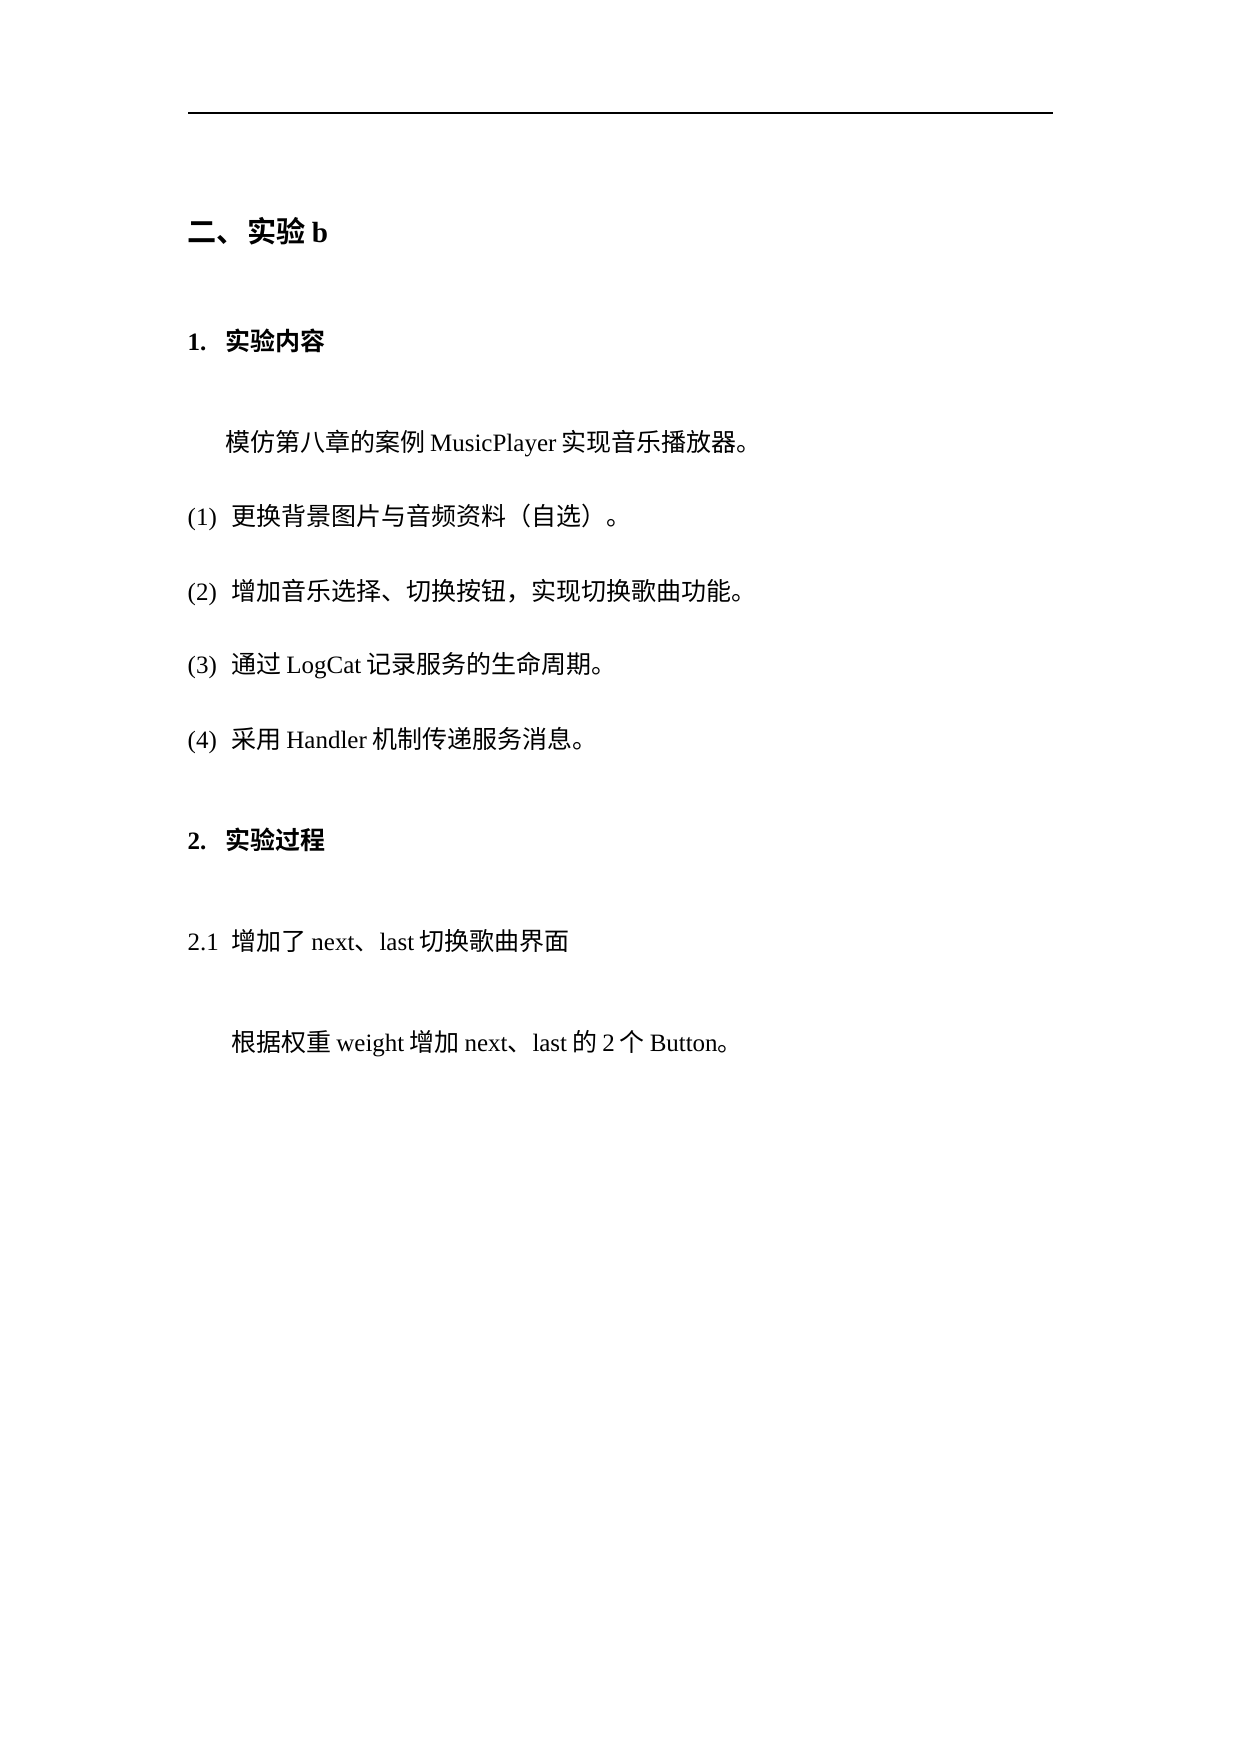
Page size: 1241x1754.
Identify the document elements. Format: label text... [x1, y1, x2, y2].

list 增加了next、last切换歌曲界面 [187, 907, 1053, 972]
list 实验过程 [187, 806, 1053, 871]
text 根据权重weight增加next、last的2个Button。 [231, 1008, 1053, 1073]
list 实验b [187, 197, 1053, 262]
list 更换背景图片与音频资料（自选）。 [187, 482, 1053, 547]
list 通过LogCat记录服务的生命周期。 [187, 631, 1053, 696]
list 实验内容 [187, 307, 1053, 372]
text 模仿第八章的案例MusicPlayer实现音乐播放器。 [187, 408, 1053, 473]
list 采用Handler机制传递服务消息。 [187, 705, 1053, 770]
list 增加音乐选择、切换按钮，实现切换歌曲功能。 [187, 557, 1053, 622]
